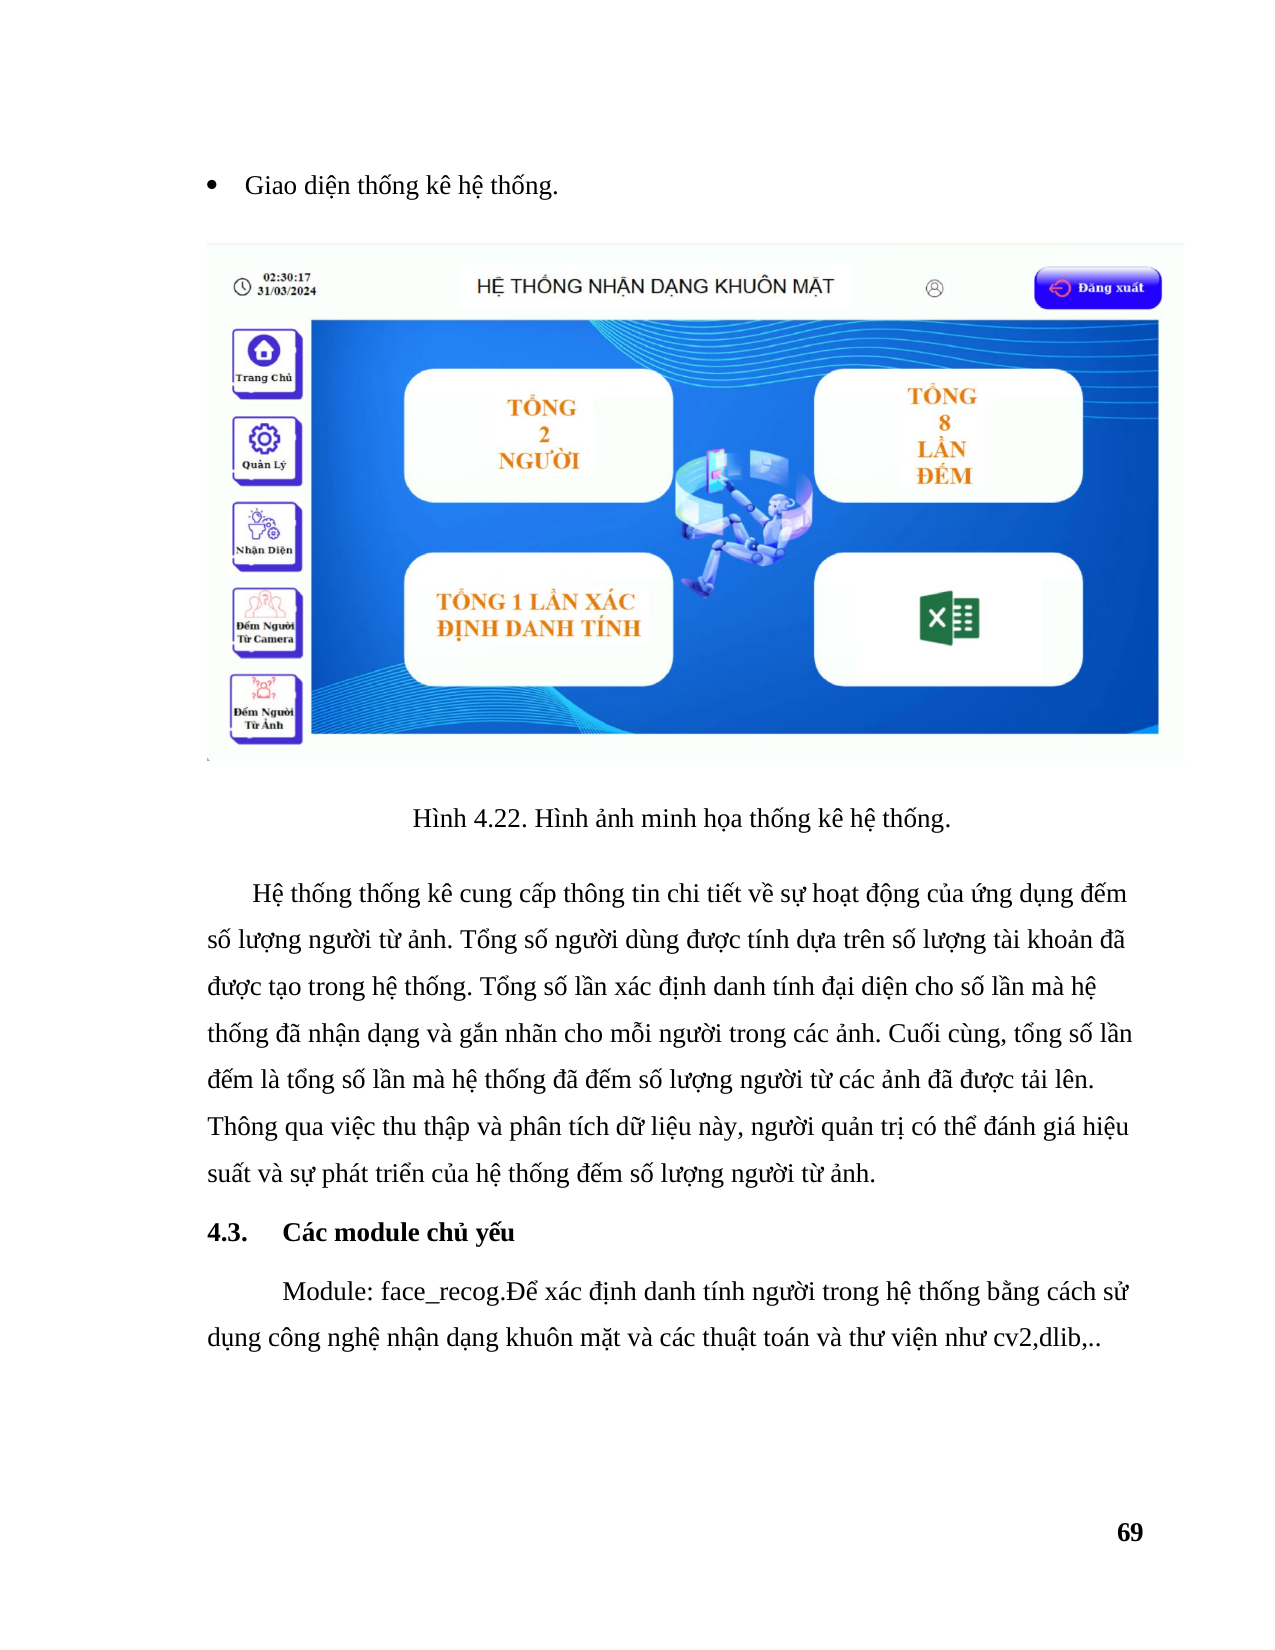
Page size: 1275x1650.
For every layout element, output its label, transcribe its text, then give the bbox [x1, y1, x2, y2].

subtitle Các module chủ yếu [207, 1216, 1244, 1248]
list Hình 4.22. Hình ảnh minh họa thống kê hệ thống. [207, 802, 1156, 833]
text Module: face_recog.Để xác định danh tính người trong hệ thống bằng cách sử dụng công nghệ nhận dạng khuôn mặt và các thuật toán và thư viện như cv2,dlib,.. [207, 1276, 1143, 1353]
picture [207, 243, 1185, 761]
list Hệ thống thống kê cung cấp thông tin chi tiết về sự hoạt động của ứng dụng đếm số lượng người từ ảnh. Tổng số người dùng được tính dựa trên số lượng tài khoản đã được tạo trong hệ thống. Tổng số lần xác định danh tính đại diện cho số lần mà hệ thống đã nhận dạng và gắn nhãn cho mỗi người trong các ảnh. Cuối cùng, tổng số lần đếm là tổng số lần mà hệ thống đã đếm số lượng người từ các ảnh đã được tải lên. Thông qua việc thu thập và phân tích dữ liệu này, người quản trị có thể đánh giá hiệu suất và sự phát triển của hệ thống đếm số lượng người từ ảnh. [207, 877, 1156, 1188]
list Giao diện thống kê hệ thống. [207, 169, 1244, 200]
